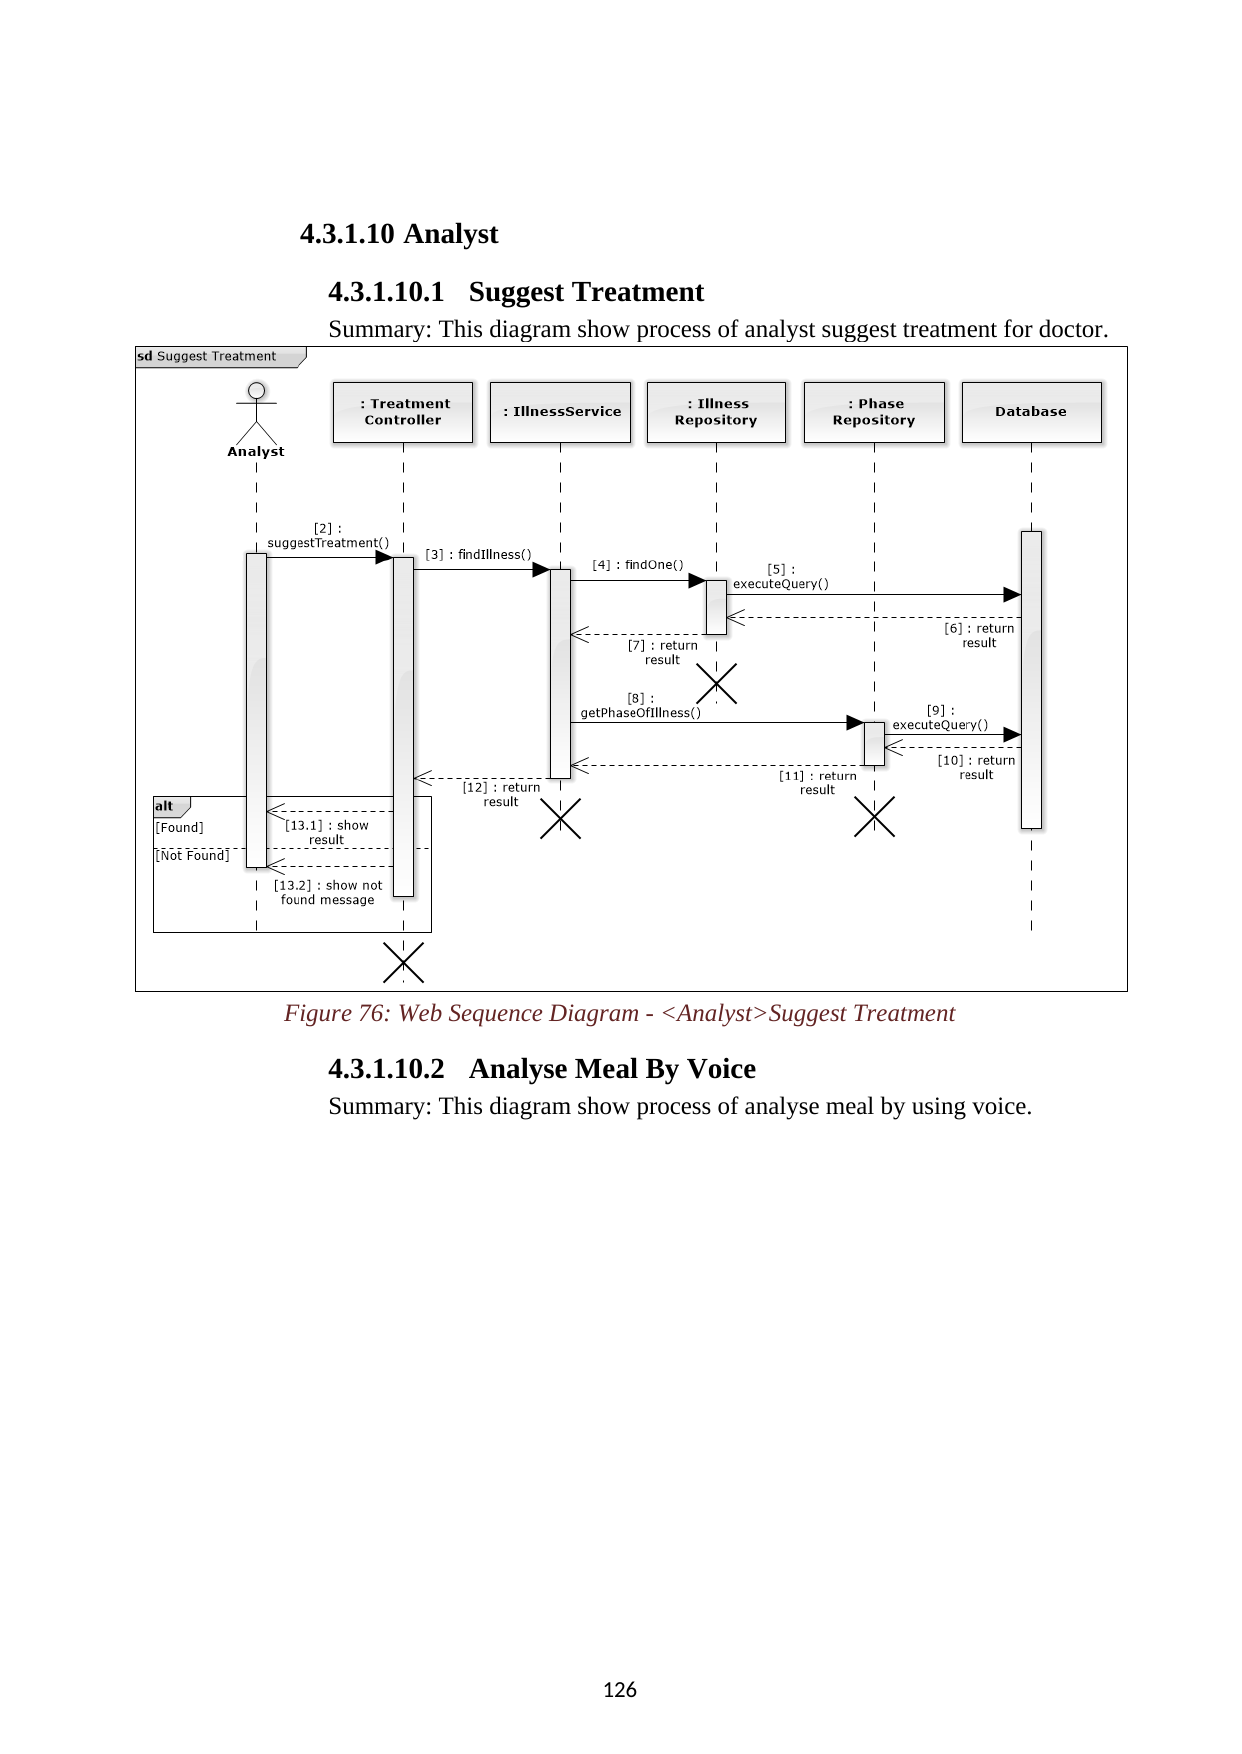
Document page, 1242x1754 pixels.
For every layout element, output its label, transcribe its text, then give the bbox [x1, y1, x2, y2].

text Summary: This diagram show process of analyst suggest treatment for doctor. [328, 314, 1146, 343]
text Figure 76: Web Sequence Diagram - <Analyst>Suggest Treatment [94, 998, 1146, 1026]
subtitle Analyse Meal By Voice [214, 1051, 1146, 1085]
picture [131, 342, 1134, 998]
subtitle Analyst [300, 216, 1146, 249]
subtitle Suggest Treatment [214, 274, 1146, 308]
text Summary: This diagram show process of analyse meal by using voice. [328, 1091, 1146, 1120]
